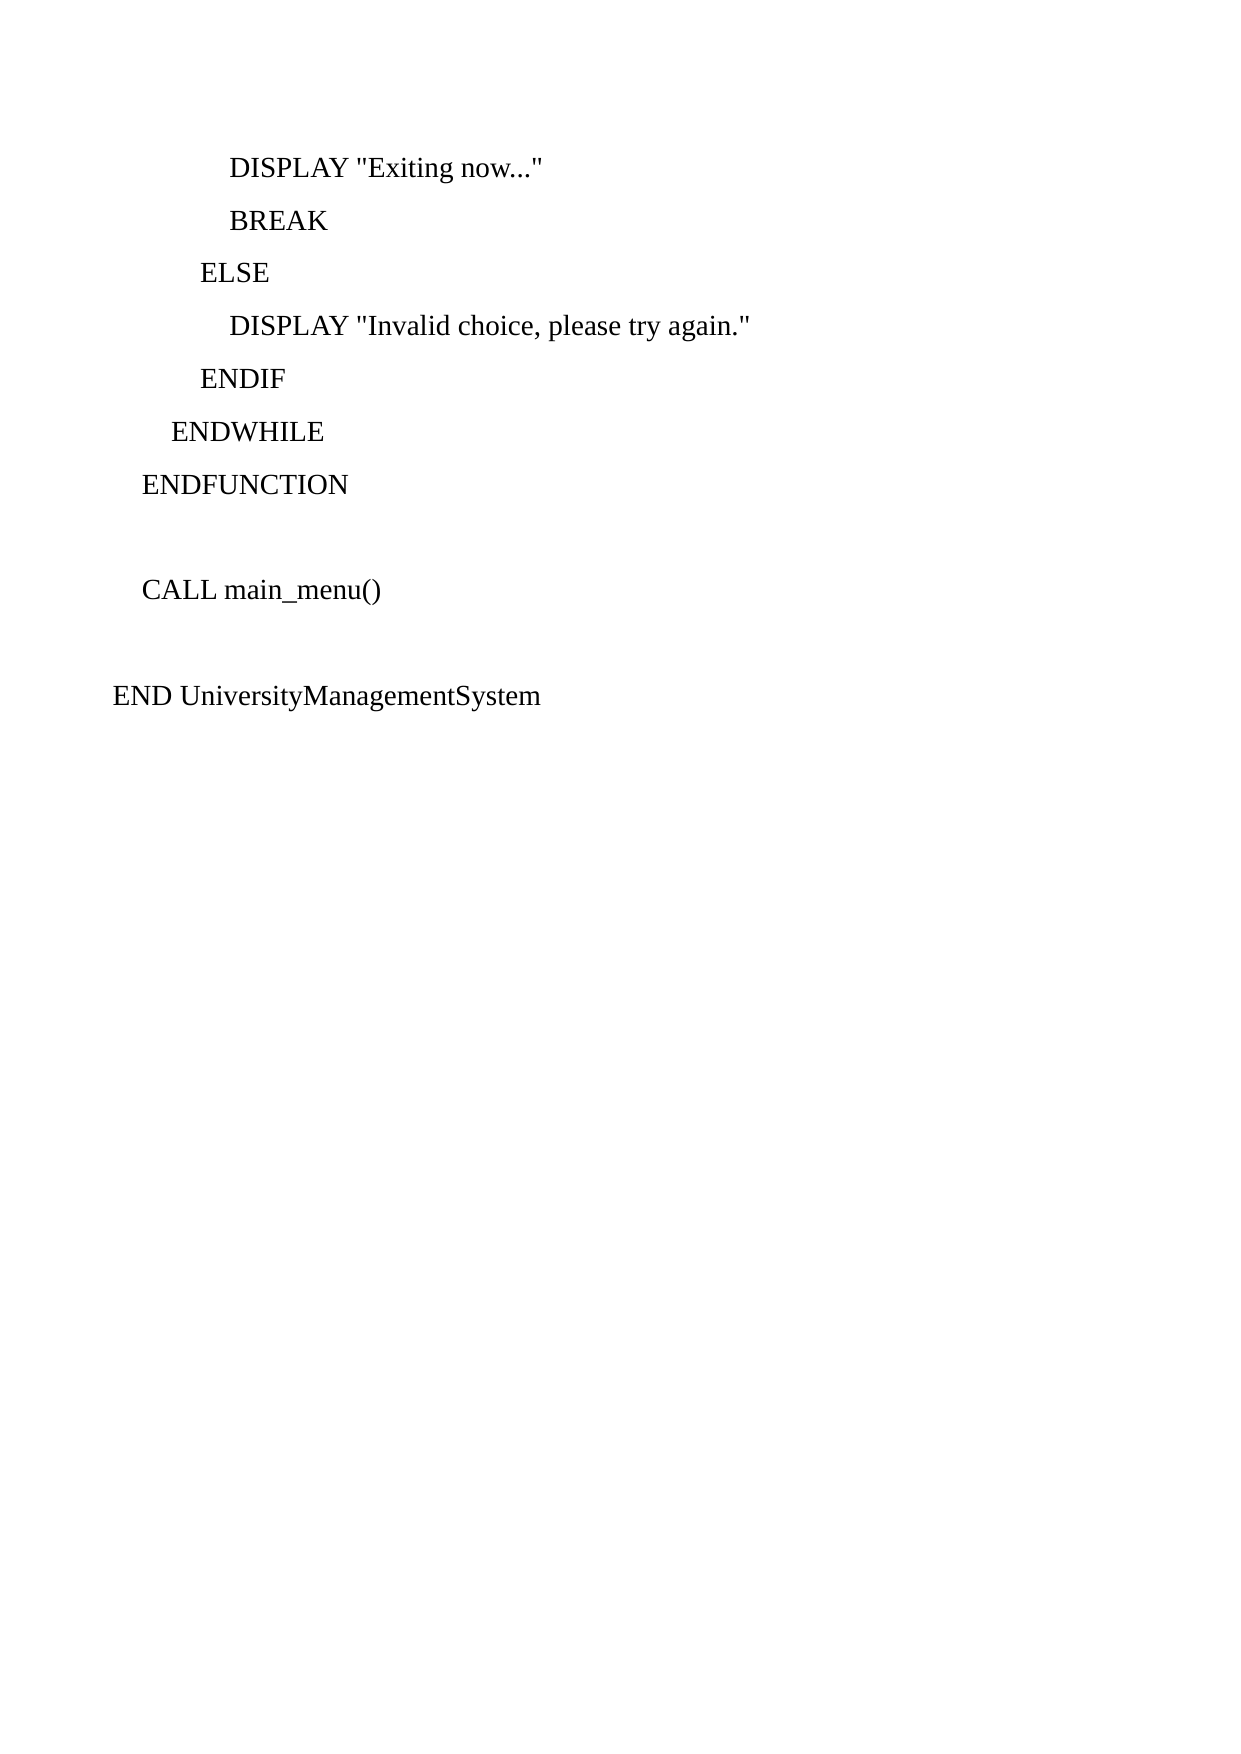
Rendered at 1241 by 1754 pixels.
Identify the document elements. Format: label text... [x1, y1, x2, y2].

text ENDWHILE [112, 414, 1128, 448]
text DISPLAY "Invalid choice, please try again." [112, 308, 1128, 342]
text DISPLAY "Exiting now..." [112, 150, 1128, 183]
text ELSE [112, 256, 1128, 289]
text END UniversityManagementSystem [112, 678, 1128, 712]
text BREAK [112, 203, 1128, 236]
text ENDIF [112, 361, 1128, 395]
text ENDFUNCTION [112, 467, 1128, 500]
text CALL main_menu() [112, 572, 1128, 606]
